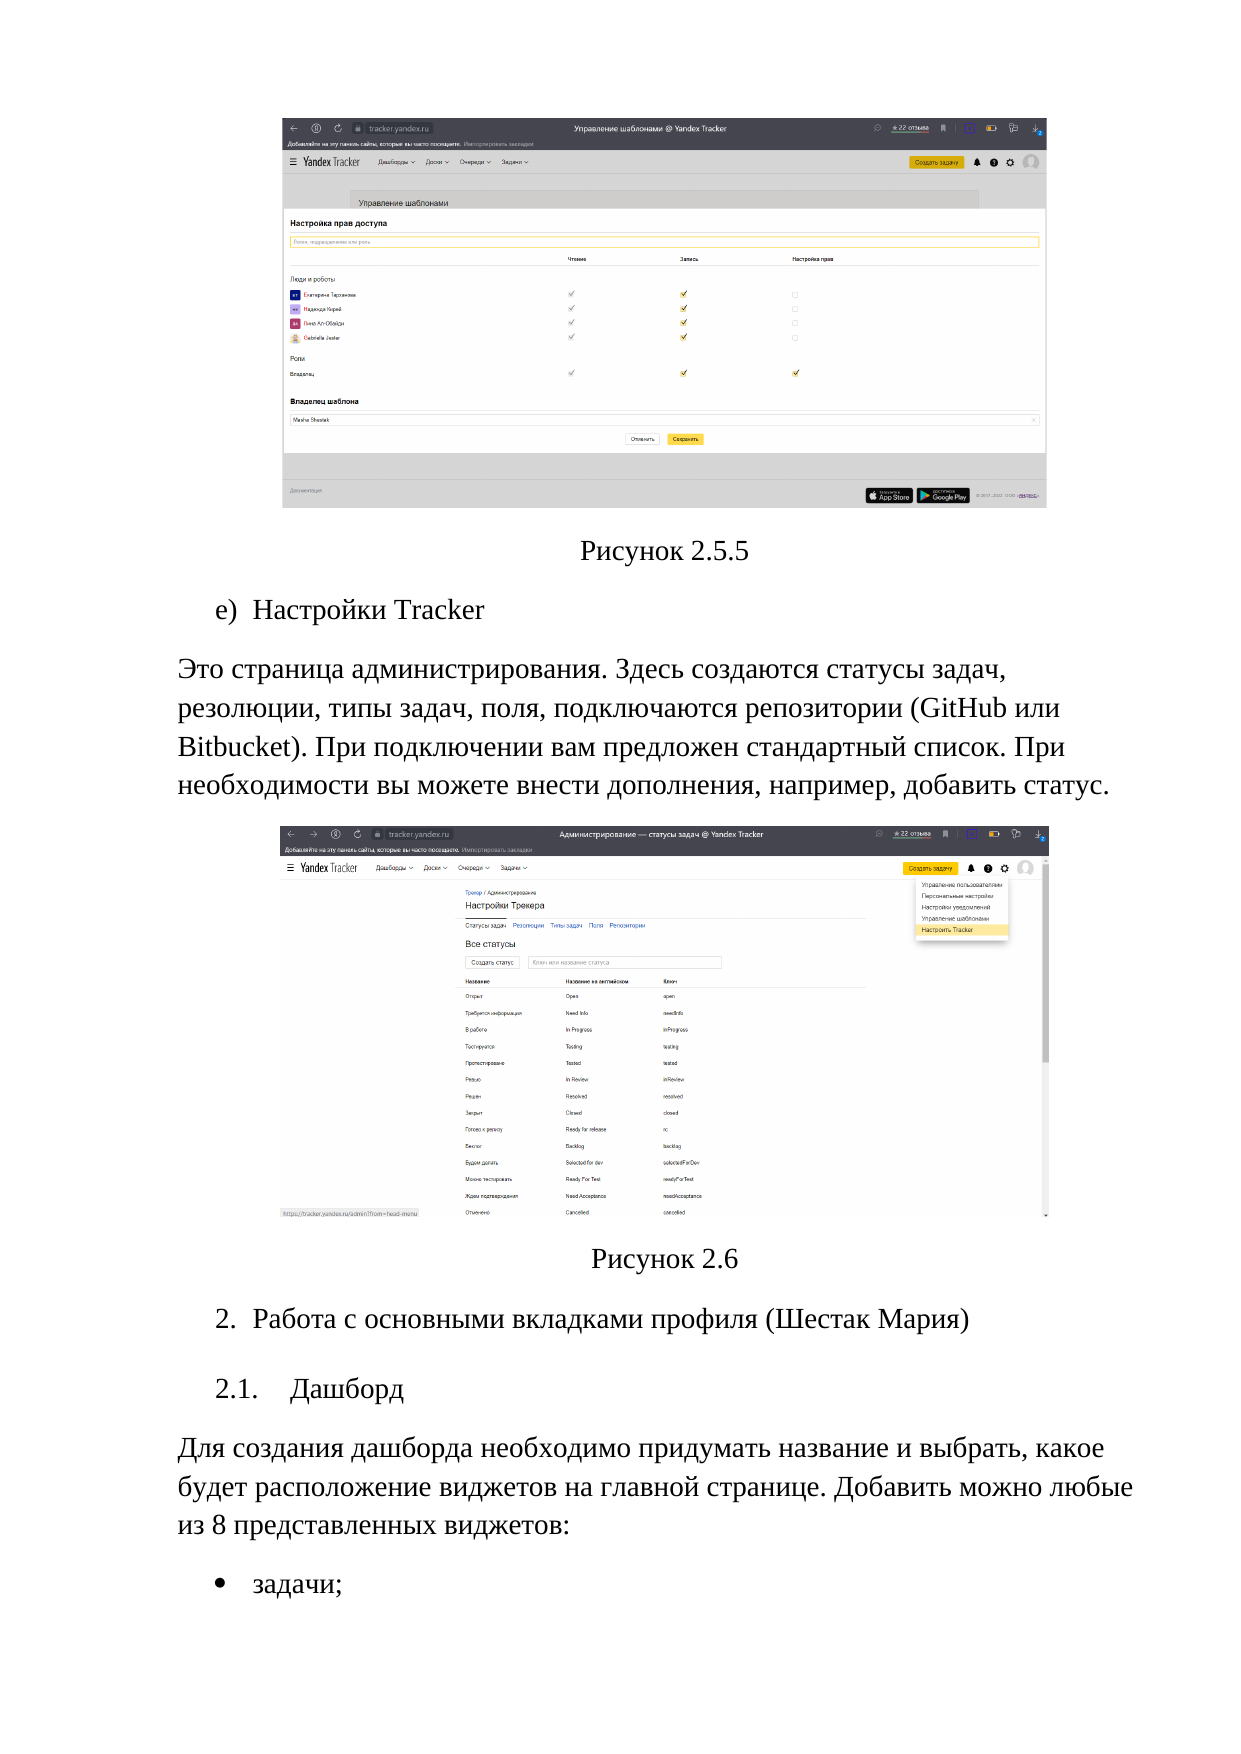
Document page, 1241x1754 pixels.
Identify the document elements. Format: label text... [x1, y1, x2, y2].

text Это страница администрирования. Здесь создаются статусы задач, резолюции, типы задач, поля, подключаются репозитории (GitHub или Bitbucket). При подключении вам предложен стандартный список. При необходимости вы можете внести дополнения, например, добавить статус. [177, 652, 1152, 801]
text Для создания дашборда необходимо придумать название и выбрать, какое будет расположение виджетов на главной странице. Добавить можно любые из 8 представленных виджетов: [177, 1430, 1152, 1541]
list Дашборд [215, 1371, 1152, 1404]
list Работа с основными вкладками профиля (Шестак Мария) [215, 1301, 1152, 1367]
list Настройки Tracker [215, 592, 1152, 626]
text Рисунок 2.6 [177, 1241, 1152, 1275]
list задачи; [215, 1567, 1152, 1600]
picture [282, 118, 1047, 508]
text Рисунок 2.5.5 [177, 533, 1152, 566]
picture [280, 826, 1049, 1217]
